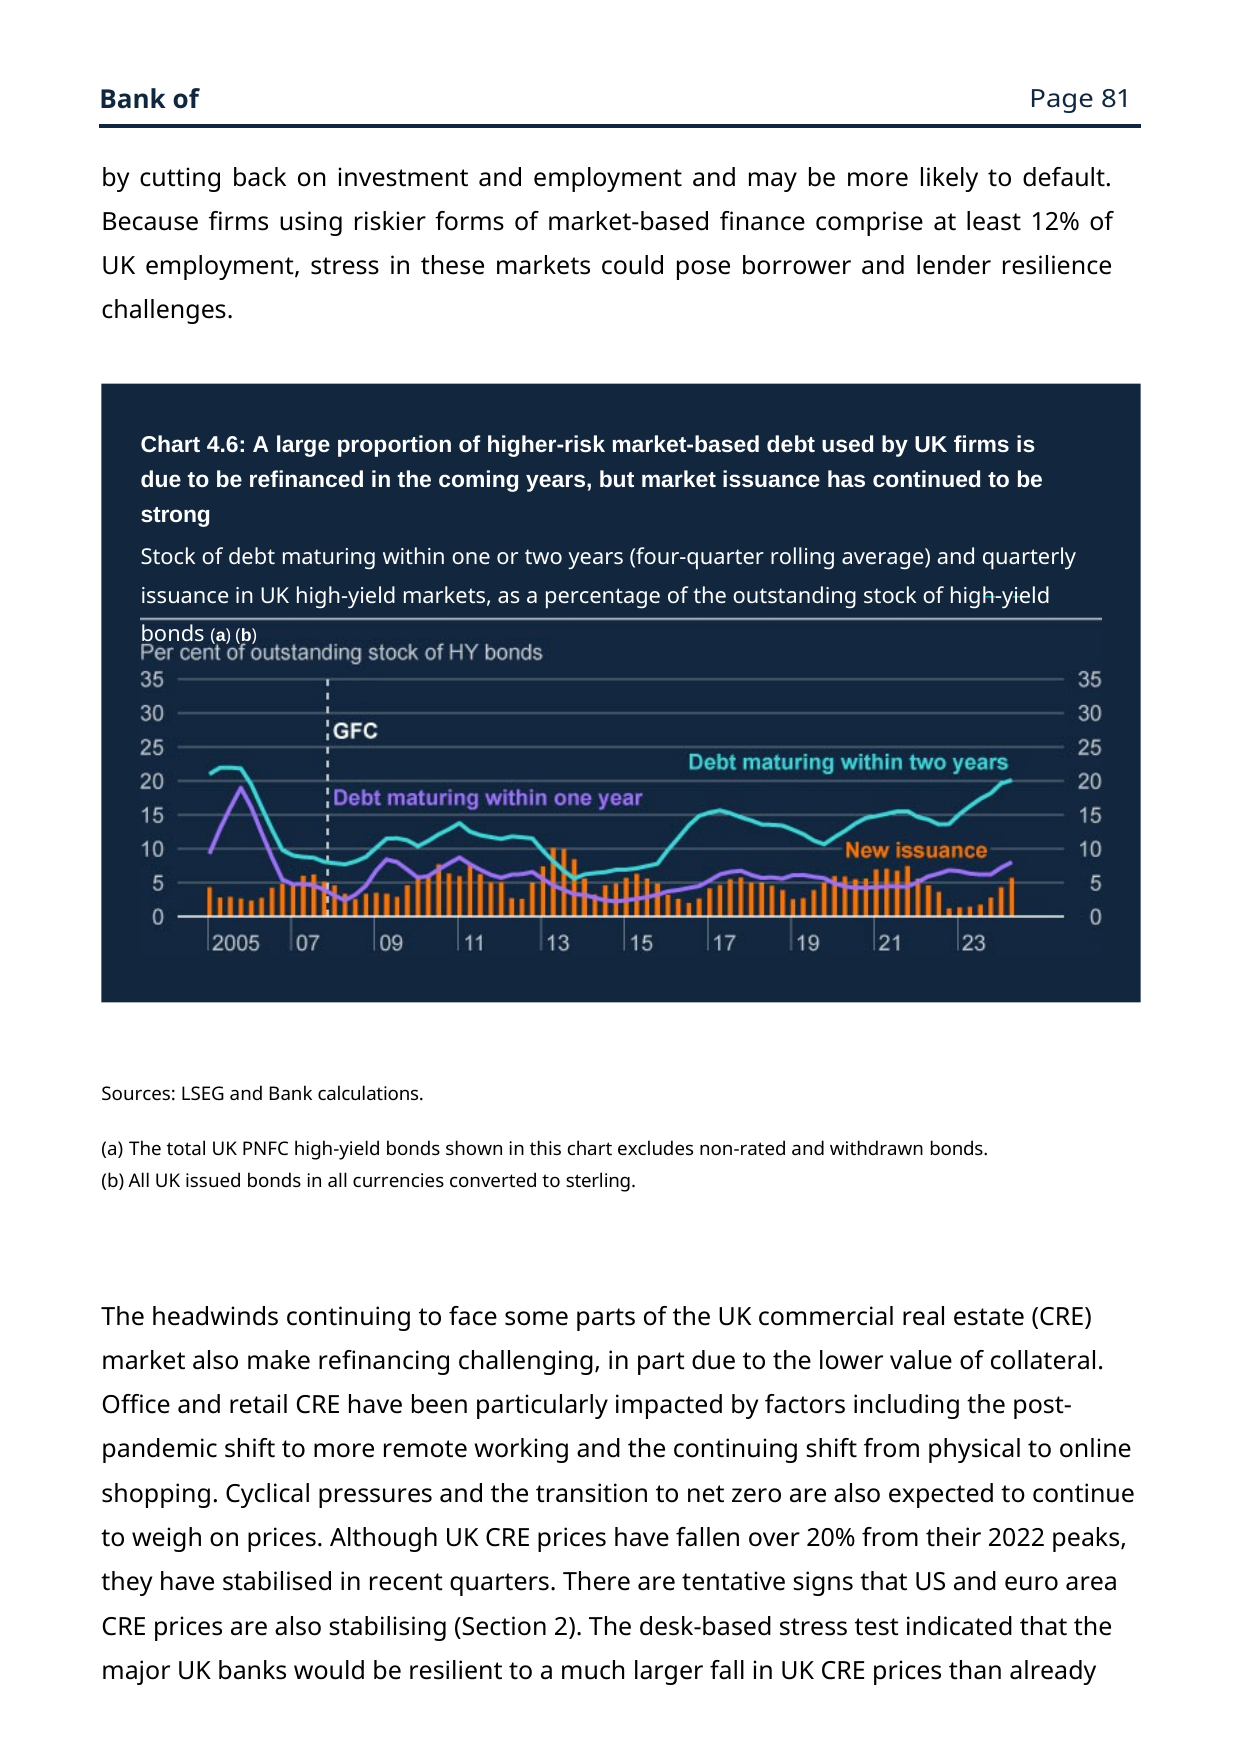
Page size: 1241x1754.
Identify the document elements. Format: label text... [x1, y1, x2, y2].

list All UK issued bonds in all currencies converted to sterling. [101, 1167, 1152, 1193]
text by cutting back on investment and employment and may be more likely to default. Because firms using riskier forms of market-based finance comprise at least 12% of UK employment, stress in these markets could pose borrower and lender resilience challenges. [101, 159, 1114, 326]
picture [140, 617, 1102, 956]
text Sources: LSEG and Bank calculations. [101, 1080, 1152, 1106]
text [101, 1298, 1138, 1687]
list The total UK PNFC high-yield bonds shown in this chart excludes non-rated and withdrawn bonds. [101, 1135, 1152, 1161]
